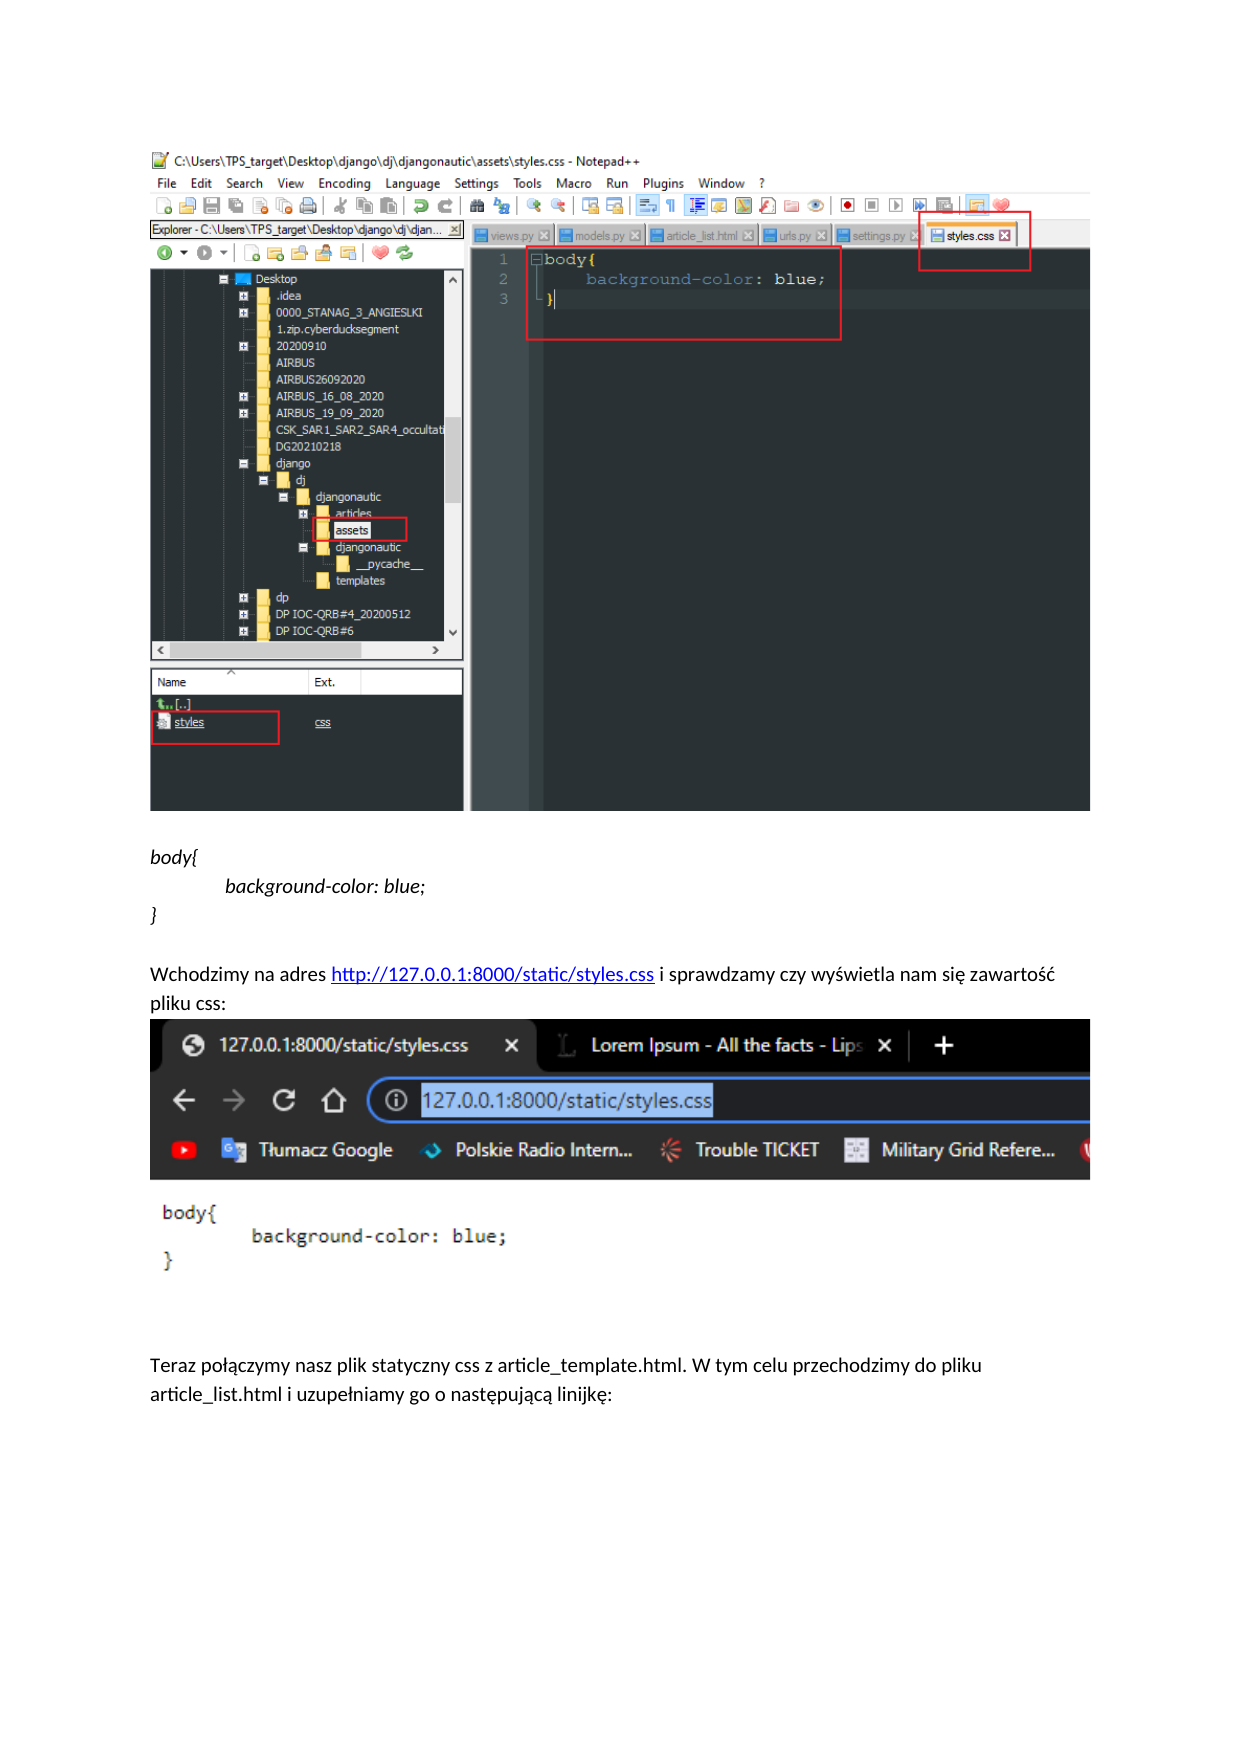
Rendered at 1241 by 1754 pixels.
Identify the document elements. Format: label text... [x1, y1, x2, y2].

picture [150, 1019, 1091, 1349]
text Teraz połączymy nasz plik statyczny css z article_template.html. W tym celu przechodzimy do pliku article_list.html i uzupełniamy go o następującą linijkę: [150, 1352, 1090, 1407]
text body{ [150, 844, 1090, 870]
picture [150, 150, 1091, 811]
text Wchodzimy na adres http://127.0.0.1:8000/static/styles.css i sprawdzamy czy wyświetla nam się zawartość pliku css: [150, 961, 1090, 1016]
text } [150, 903, 1090, 928]
text background-color: blue; [150, 873, 1090, 899]
